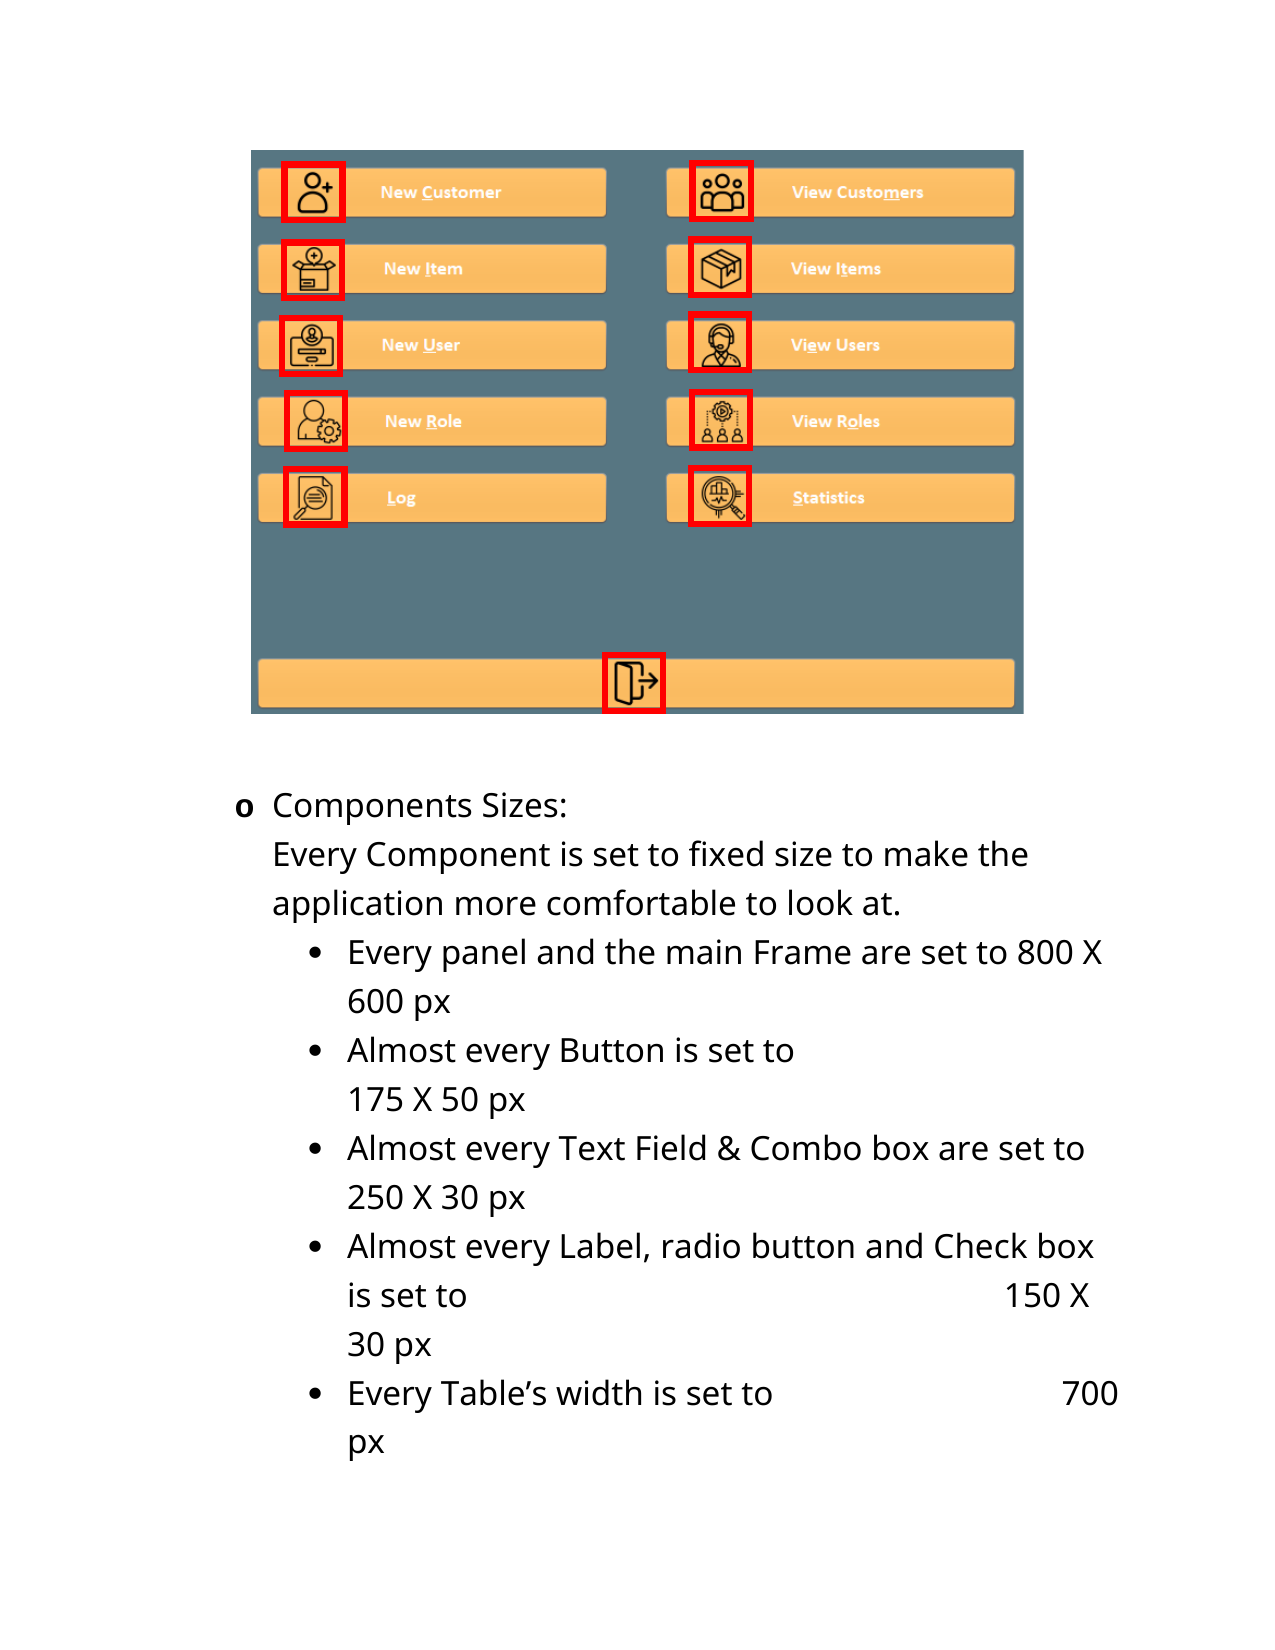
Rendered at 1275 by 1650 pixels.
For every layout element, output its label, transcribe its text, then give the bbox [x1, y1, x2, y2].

picture [251, 150, 1024, 714]
list Almost every Text Field & Combo box are set to 250 X 30 px [309, 1124, 1125, 1219]
picture [608, 658, 660, 708]
list 175 X 50 px [347, 1076, 1125, 1121]
list Almost every Label, radio button and Check box is set to 150 X 30 px [309, 1222, 1125, 1366]
list Every panel and the main Frame are set to 800 X 600 px [309, 929, 1125, 1023]
list Components Sizes: [234, 781, 1125, 827]
list Every Component is set to fixed size to make the application more comfortable to look at. [272, 831, 1125, 925]
list Every Table’s width is set to 700 px [309, 1369, 1125, 1464]
list Almost every Button is set to [309, 1027, 1125, 1072]
